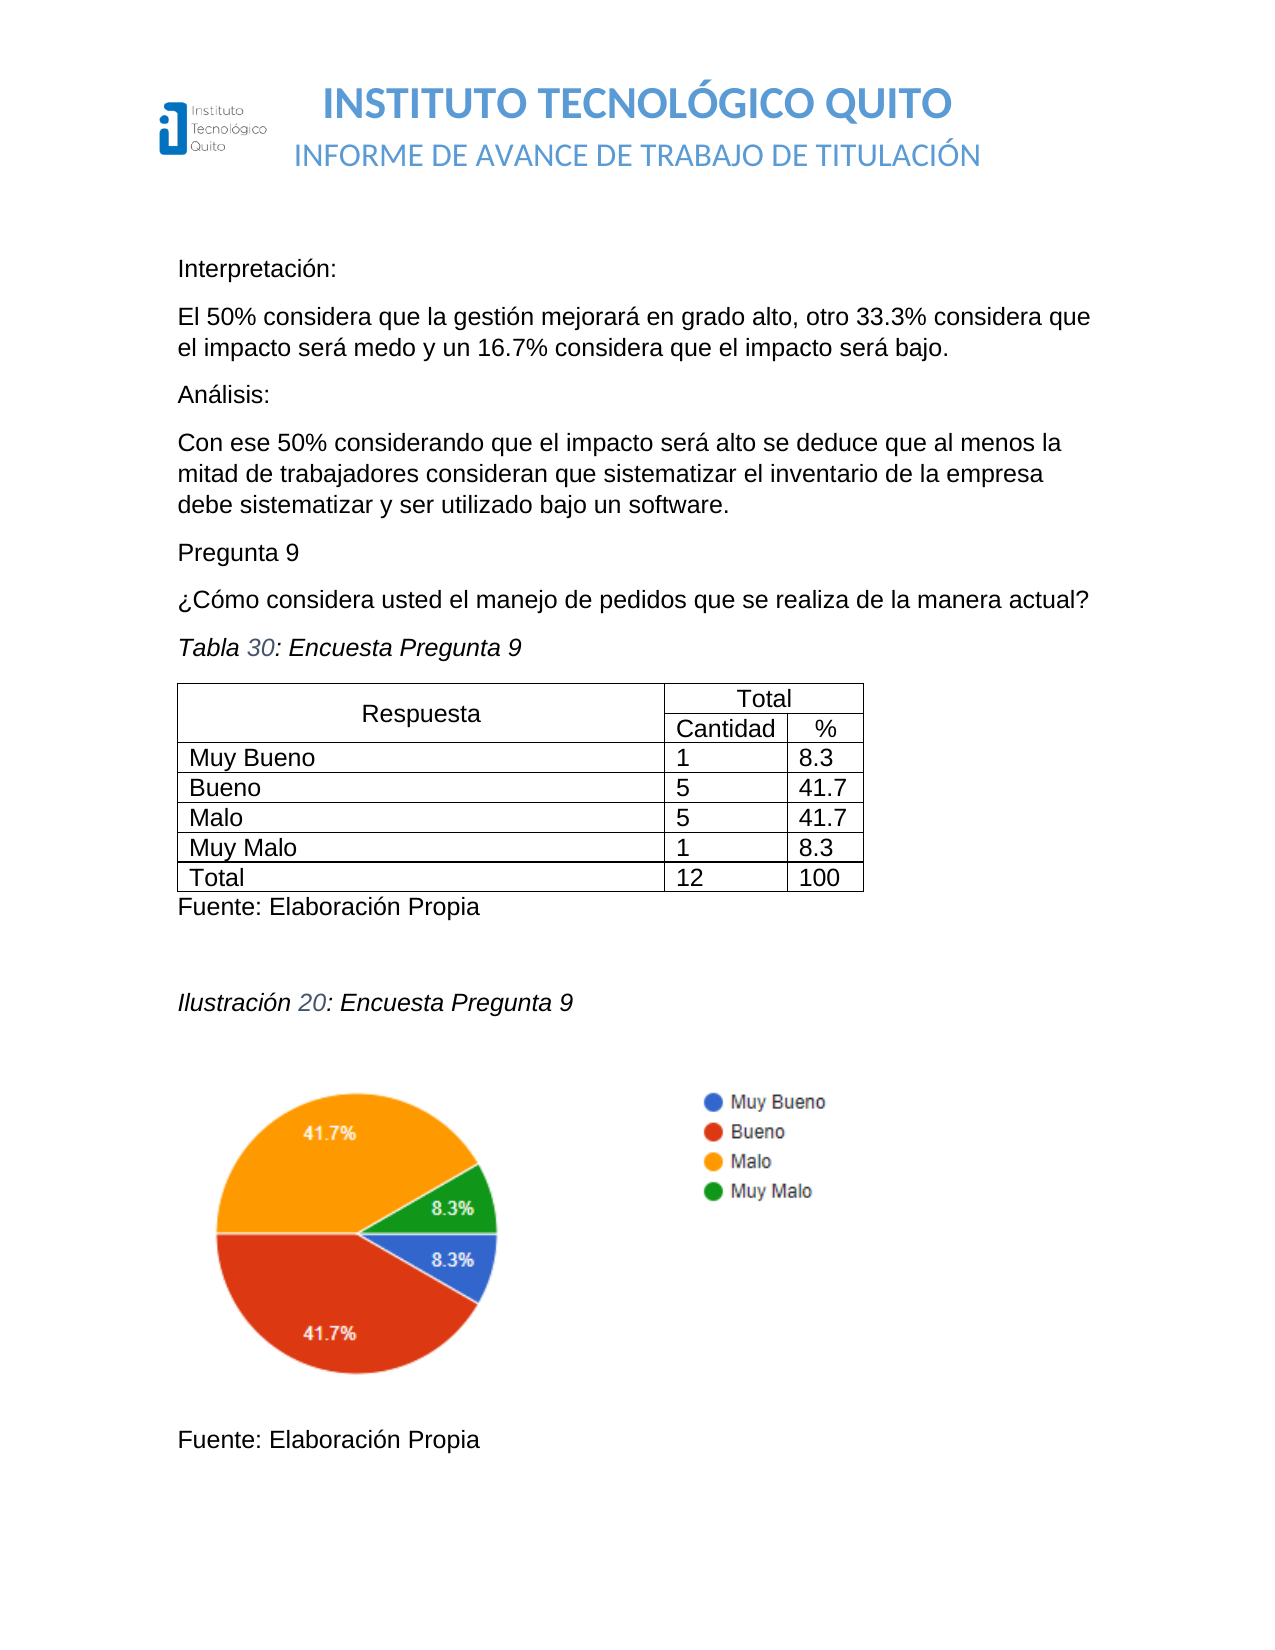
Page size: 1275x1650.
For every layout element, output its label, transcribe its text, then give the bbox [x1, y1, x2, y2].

table_cell 41.7 [788, 803, 863, 832]
table_header Respuesta [178, 684, 664, 742]
picture [154, 98, 269, 160]
text Análisis: [177, 380, 1098, 409]
table_cell 100 [788, 863, 863, 891]
picture [177, 1037, 924, 1406]
table_cell Total [178, 863, 664, 891]
table_cell 1 [665, 833, 787, 861]
table_cell 12 [665, 863, 787, 891]
text ¿Cómo considera usted el manejo de pedidos que se realiza de la manera actual? [177, 585, 1098, 614]
table_cell 5 [665, 803, 787, 832]
table_cell 5 [665, 773, 787, 802]
table_cell Muy Bueno [178, 743, 664, 772]
table_cell 8.3 [788, 743, 863, 772]
text Pregunta 9 [177, 538, 1098, 566]
table_cell 1 [665, 743, 787, 772]
table_cell Bueno [178, 773, 664, 802]
text El 50% considera que la gestión mejorará en grado alto, otro 33.3% considera que el impacto será medo y un 16.7% considera que el impacto será bajo. [177, 301, 1098, 361]
text Fuente: Elaboración Propia [177, 1425, 1098, 1454]
table_cell Cantidad [665, 714, 787, 742]
text Fuente: Elaboración Propia [177, 892, 1098, 921]
table_cell % [788, 714, 863, 742]
table_cell Malo [178, 803, 664, 832]
text Interpretación: [177, 254, 1098, 282]
table_header Total [665, 684, 863, 712]
table_cell 41.7 [788, 773, 863, 802]
table_cell 8.3 [788, 833, 863, 861]
table_cell Muy Malo [178, 833, 664, 861]
text Con ese 50% considerando que el impacto será alto se deduce que al menos la mitad de trabajadores consideran que sistematizar el inventario de la empresa debe sistematizar y ser utilizado bajo un software. [177, 428, 1098, 519]
